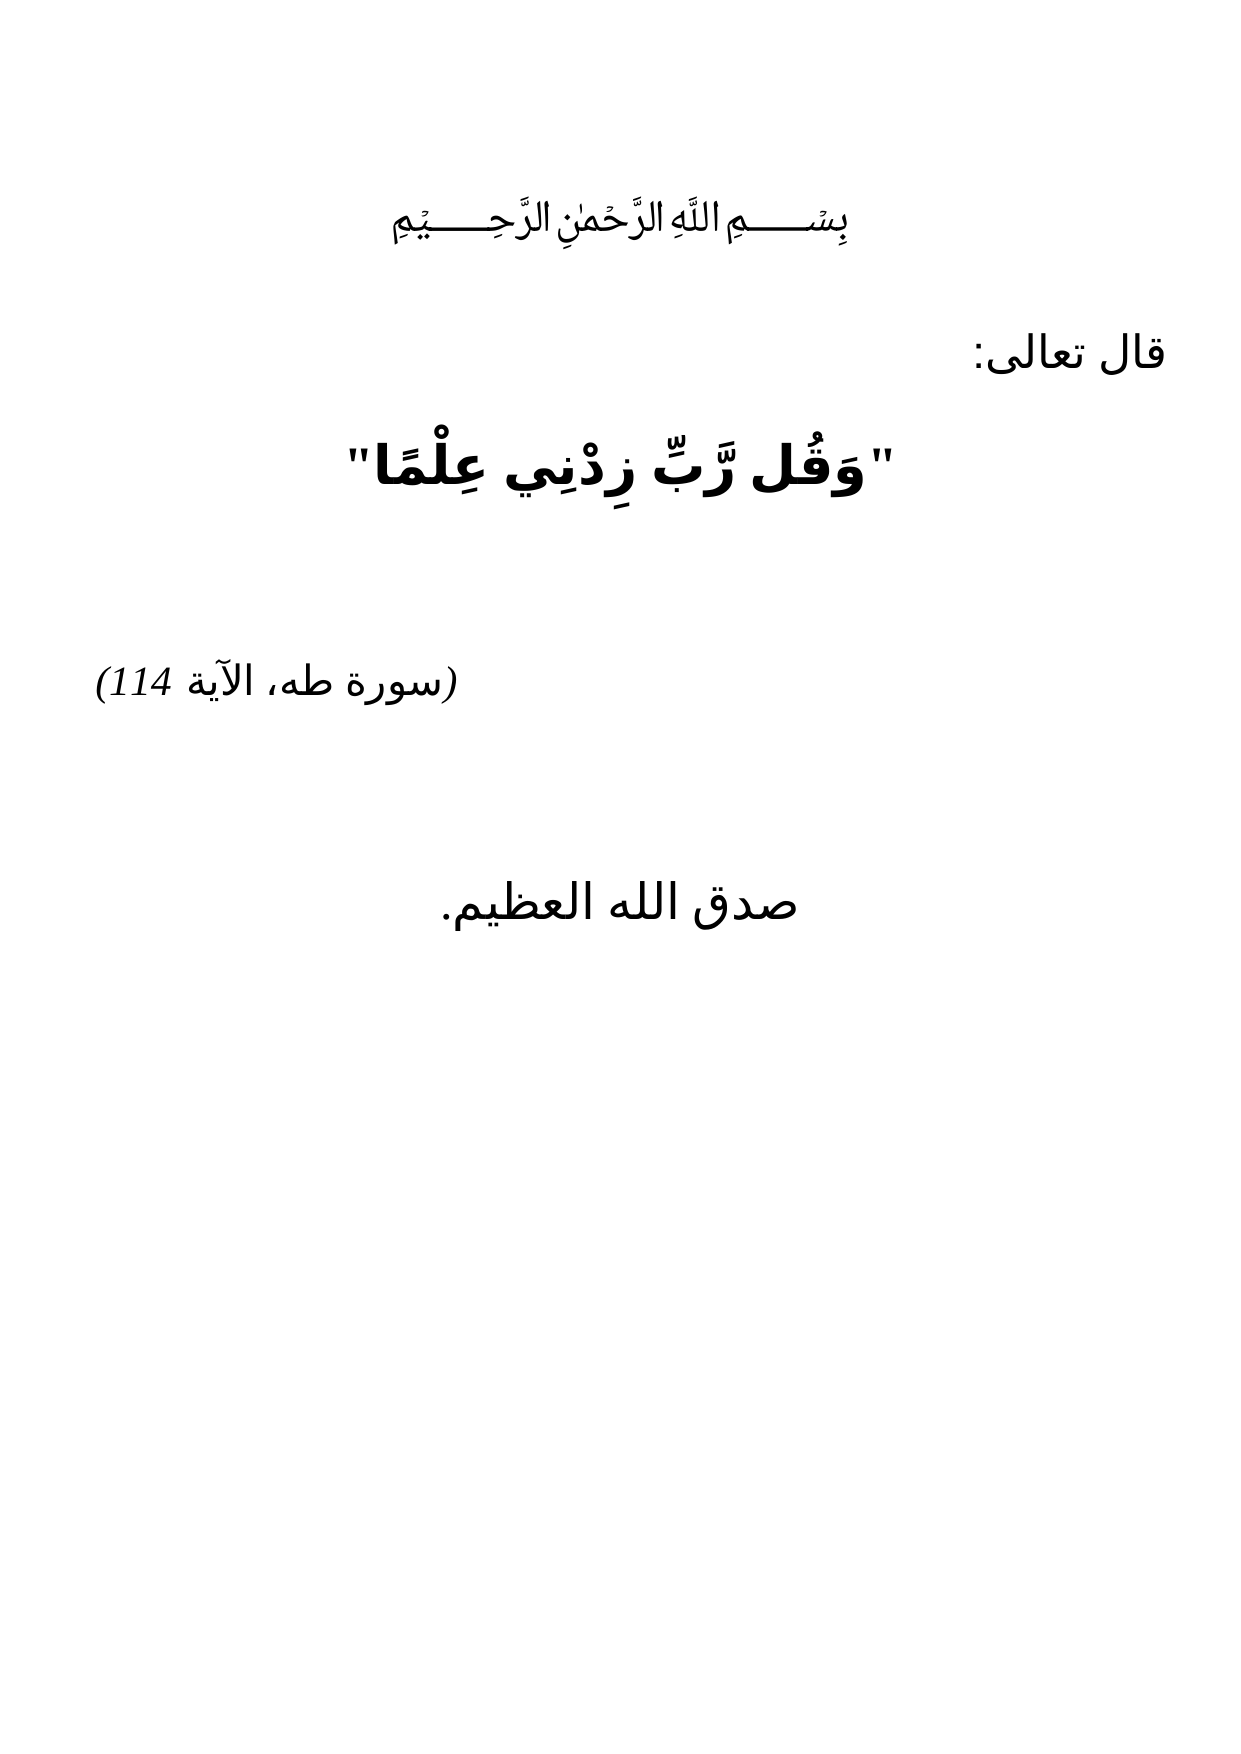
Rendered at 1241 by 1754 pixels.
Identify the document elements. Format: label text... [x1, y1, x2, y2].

text "وَقُل رَّبِّ زِدْنِي عِلْمًا" (سورة طه، الآية 114) [75, 434, 1165, 736]
text قال تعالى: [72, 326, 1168, 379]
text ﷽ [75, 167, 1165, 254]
text صدق الله العظيم. [75, 873, 1165, 931]
